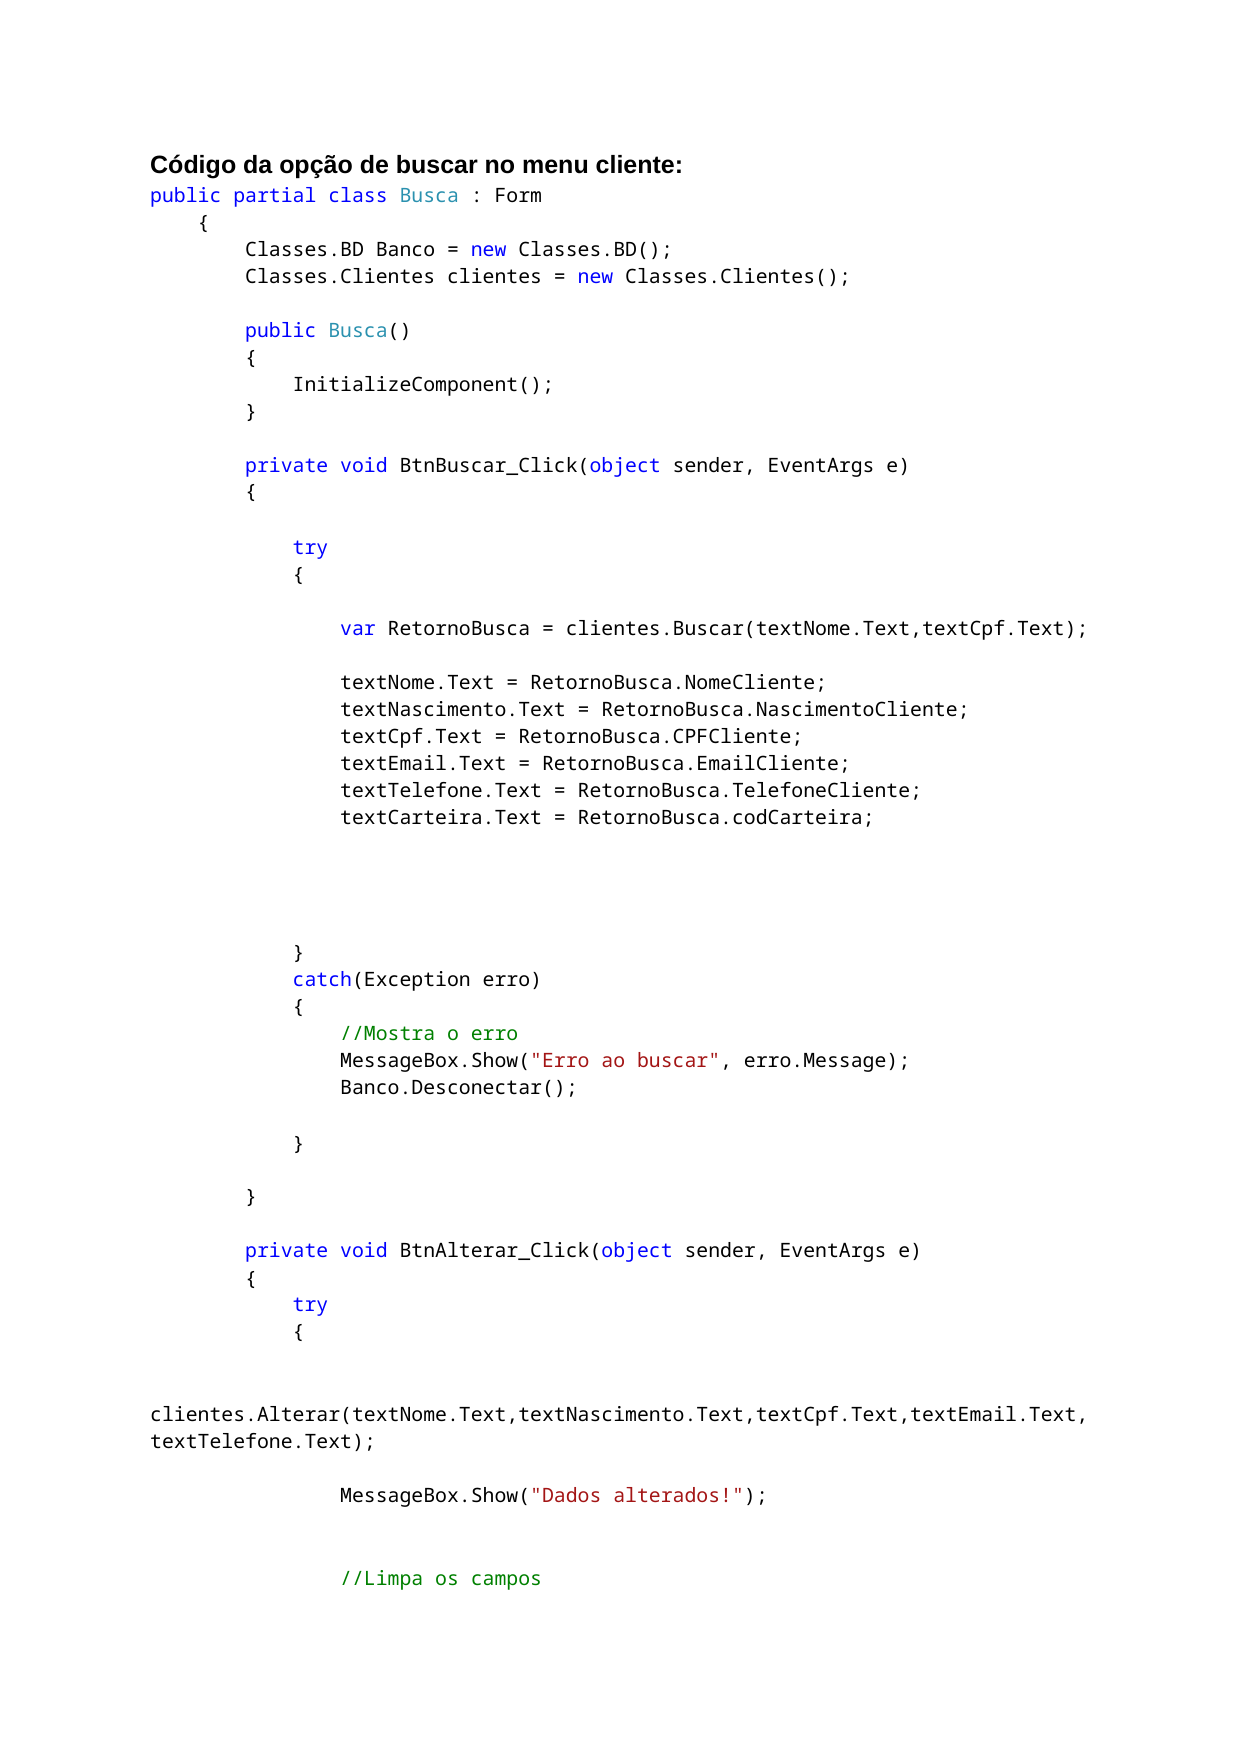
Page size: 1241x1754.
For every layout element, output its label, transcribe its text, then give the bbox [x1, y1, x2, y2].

text //Limpa os campos [150, 1564, 1090, 1591]
text public Busca() [150, 316, 1090, 343]
text textTelefone.Text = RetornoBusca.TelefoneCliente; [150, 776, 1090, 803]
text Código da opção de buscar no menu cliente: [150, 150, 1090, 179]
text textNome.Text = RetornoBusca.NomeCliente; [150, 668, 1090, 695]
text { [150, 478, 1090, 505]
text //Mostra o erro [150, 1019, 1090, 1046]
text textCarteira.Text = RetornoBusca.codCarteira; [150, 803, 1090, 830]
text Classes.BD Banco = new Classes.BD(); [150, 235, 1090, 262]
text { [150, 343, 1090, 370]
text { [150, 208, 1090, 235]
text catch(Exception erro) [150, 965, 1090, 992]
text var RetornoBusca = clientes.Buscar(textNome.Text,textCpf.Text); [150, 614, 1090, 641]
text { [150, 1264, 1090, 1291]
text textCpf.Text = RetornoBusca.CPFCliente; [150, 722, 1090, 749]
text Classes.Clientes clientes = new Classes.Clientes(); [150, 262, 1090, 289]
text InitializeComponent(); [150, 370, 1090, 397]
text Banco.Desconectar(); [150, 1073, 1090, 1100]
text clientes.Alterar(textNome.Text,textNascimento.Text,textCpf.Text,textEmail.Text,textTelefone.Text); [150, 1372, 1090, 1454]
text private void BtnBuscar_Click(object sender, EventArgs e) [150, 451, 1090, 478]
text { [150, 561, 1090, 587]
text } [150, 1183, 1090, 1210]
text private void BtnAlterar_Click(object sender, EventArgs e) [150, 1237, 1090, 1264]
text } [150, 397, 1090, 424]
text try [150, 533, 1090, 561]
text { [150, 1318, 1090, 1345]
text MessageBox.Show("Erro ao buscar", erro.Message); [150, 1046, 1090, 1073]
text textEmail.Text = RetornoBusca.EmailCliente; [150, 749, 1090, 776]
text } [150, 1129, 1090, 1156]
text textNascimento.Text = RetornoBusca.NascimentoCliente; [150, 695, 1090, 722]
text } [150, 938, 1090, 965]
text { [150, 992, 1090, 1019]
text public partial class Busca : Form [150, 181, 1090, 208]
text MessageBox.Show("Dados alterados!"); [150, 1481, 1090, 1508]
text try [150, 1291, 1090, 1318]
